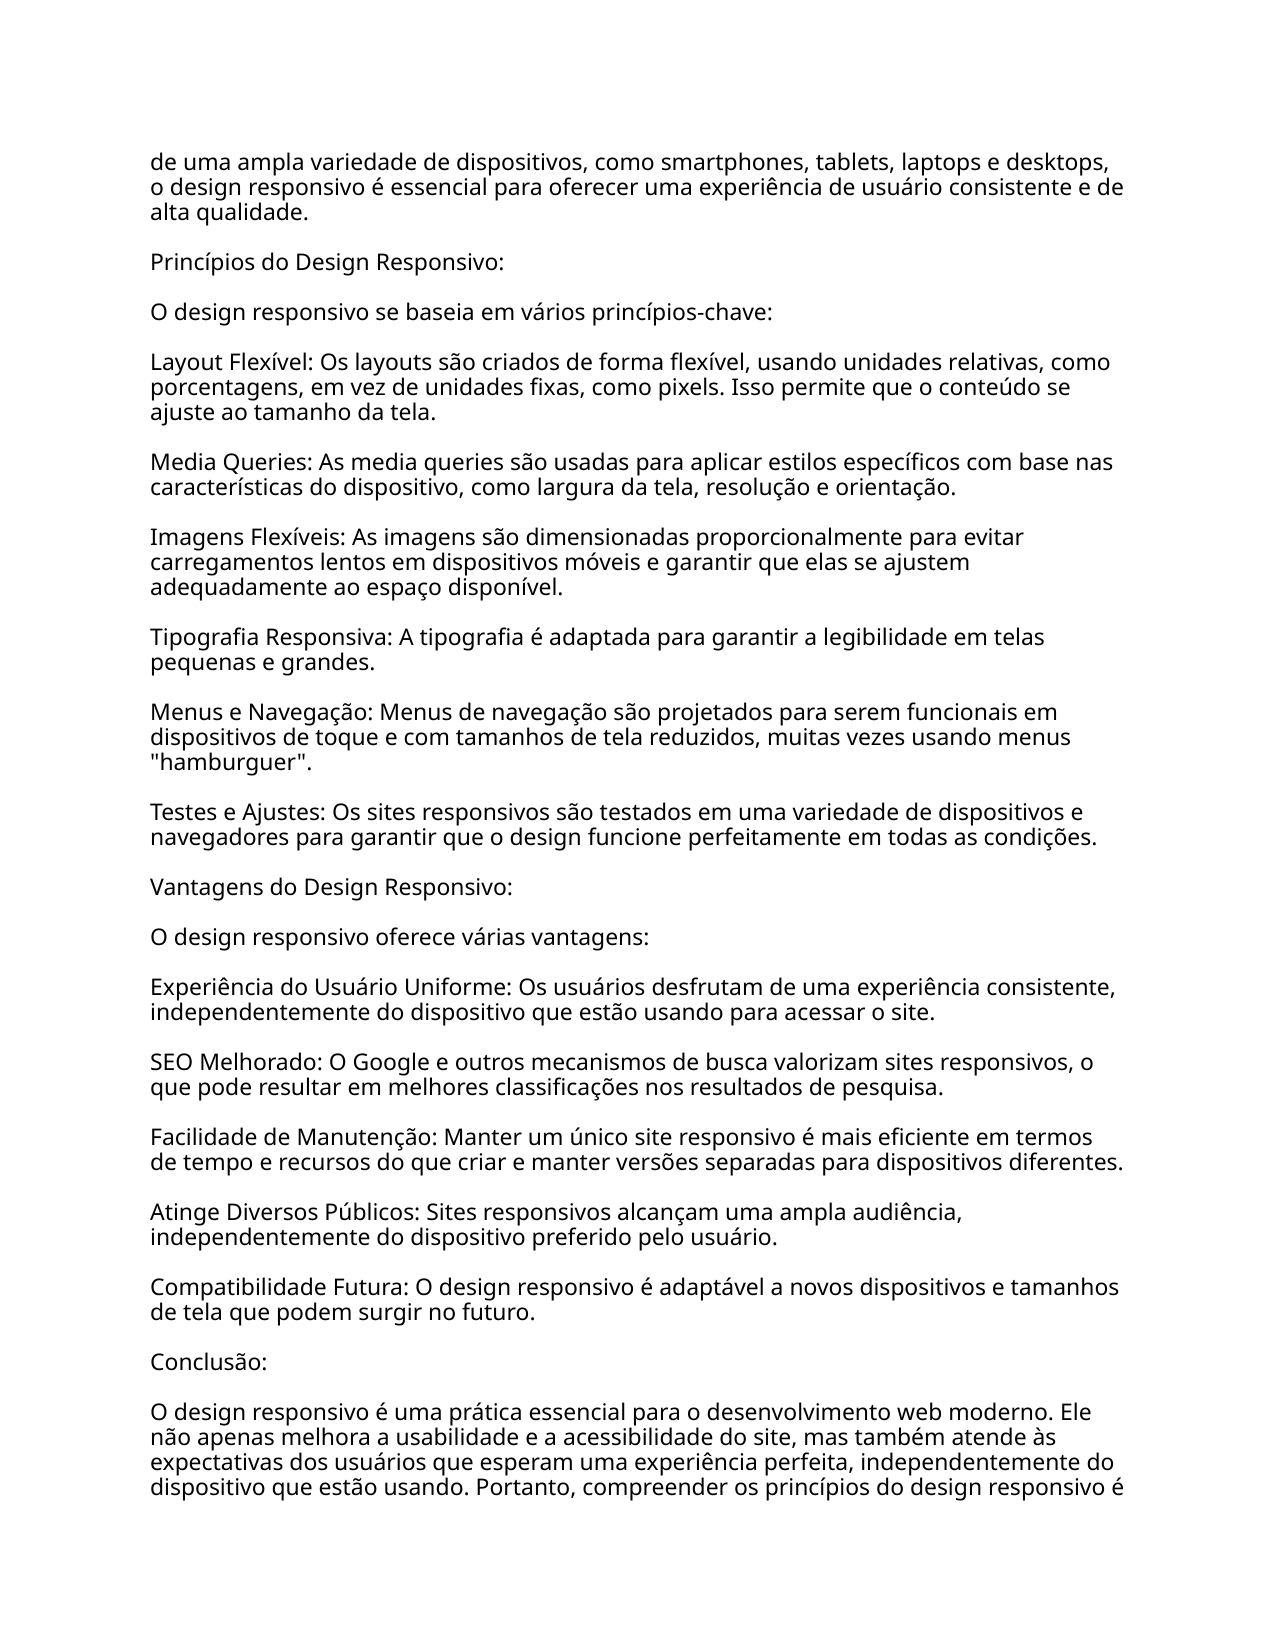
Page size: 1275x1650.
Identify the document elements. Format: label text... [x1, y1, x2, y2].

text Facilidade de Manutenção: Manter um único site responsivo é mais eficiente em termos de tempo e recursos do que criar e manter versões separadas para dispositivos diferentes. [150, 1125, 1125, 1175]
text Vantagens do Design Responsivo: [150, 875, 1125, 900]
text SEO Melhorado: O Google e outros mecanismos de busca valorizam sites responsivos, o que pode resultar em melhores classificações nos resultados de pesquisa. [150, 1050, 1125, 1100]
text Testes e Ajustes: Os sites responsivos são testados em uma variedade de dispositivos e navegadores para garantir que o design funcione perfeitamente em todas as condições. [150, 800, 1125, 850]
text Media Queries: As media queries são usadas para aplicar estilos específicos com base nas características do dispositivo, como largura da tela, resolução e orientação. [150, 450, 1125, 500]
text Tipografia Responsiva: A tipografia é adaptada para garantir a legibilidade em telas pequenas e grandes. [150, 625, 1125, 675]
text Experiência do Usuário Uniforme: Os usuários desfrutam de uma experiência consistente, independentemente do dispositivo que estão usando para acessar o site. [150, 975, 1125, 1025]
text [150, 150, 1125, 225]
text Layout Flexível: Os layouts são criados de forma flexível, usando unidades relativas, como porcentagens, em vez de unidades fixas, como pixels. Isso permite que o conteúdo se ajuste ao tamanho da tela. [150, 350, 1125, 425]
text Princípios do Design Responsivo: [150, 250, 1125, 275]
text Atinge Diversos Públicos: Sites responsivos alcançam uma ampla audiência, independentemente do dispositivo preferido pelo usuário. [150, 1200, 1125, 1250]
text Compatibilidade Futura: O design responsivo é adaptável a novos dispositivos e tamanhos de tela que podem surgir no futuro. [150, 1275, 1125, 1325]
text Menus e Navegação: Menus de navegação são projetados para serem funcionais em dispositivos de toque e com tamanhos de tela reduzidos, muitas vezes usando menus "hamburguer". [150, 700, 1125, 775]
text O design responsivo se baseia em vários princípios-chave: [150, 300, 1125, 325]
text O design responsivo oferece várias vantagens: [150, 925, 1125, 950]
text Conclusão: [150, 1350, 1125, 1375]
text Imagens Flexíveis: As imagens são dimensionadas proporcionalmente para evitar carregamentos lentos em dispositivos móveis e garantir que elas se ajustem adequadamente ao espaço disponível. [150, 525, 1125, 600]
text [150, 1400, 1125, 1500]
